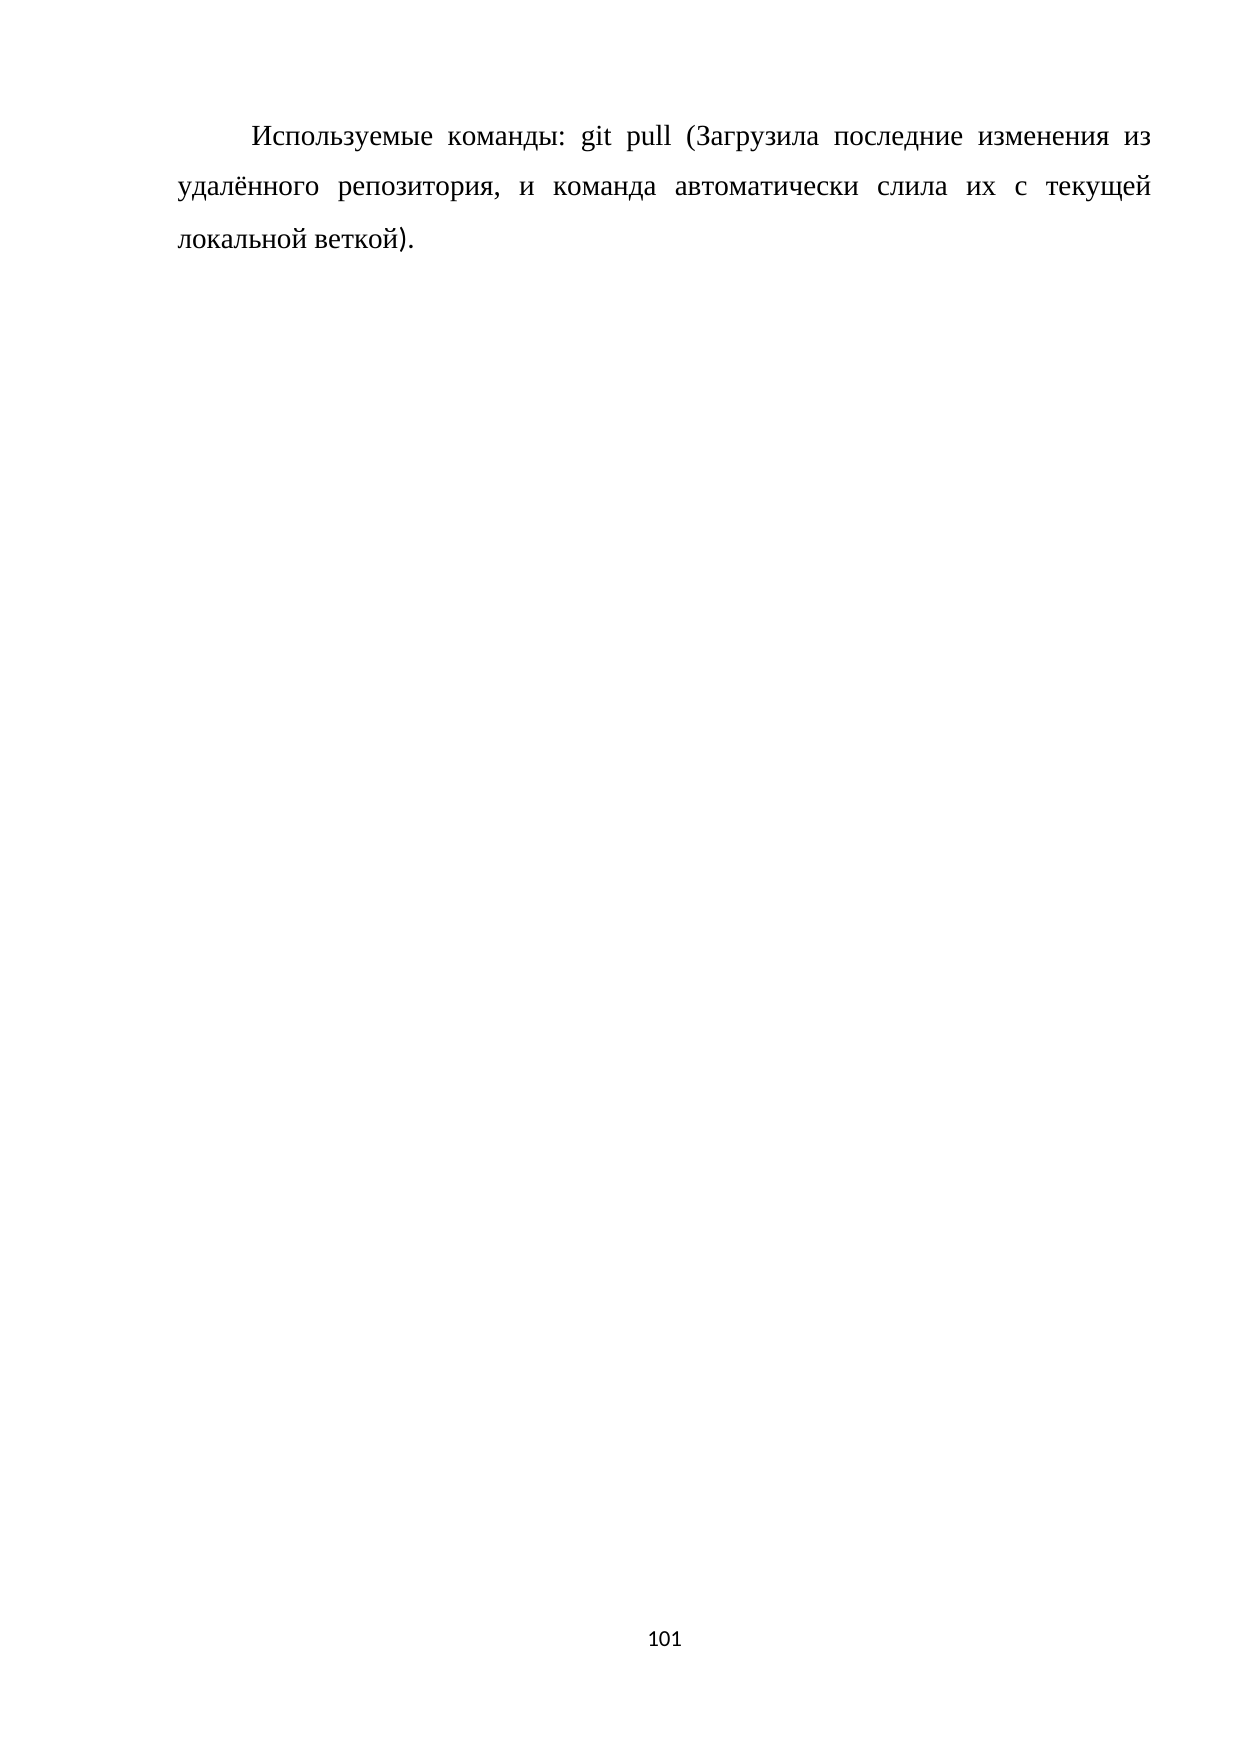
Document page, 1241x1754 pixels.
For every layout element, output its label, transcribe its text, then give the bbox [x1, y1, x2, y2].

text Используемые команды: git pull (Загрузила последние изменения из удалённого репозитория, и команда автоматически слила их с текущей локальной веткой). [177, 118, 1152, 169]
text Используемые команды: git pull (Загрузила последние изменения из удалённого репозитория, и команда автоматически слила их с текущей локальной веткой). [177, 202, 1152, 255]
